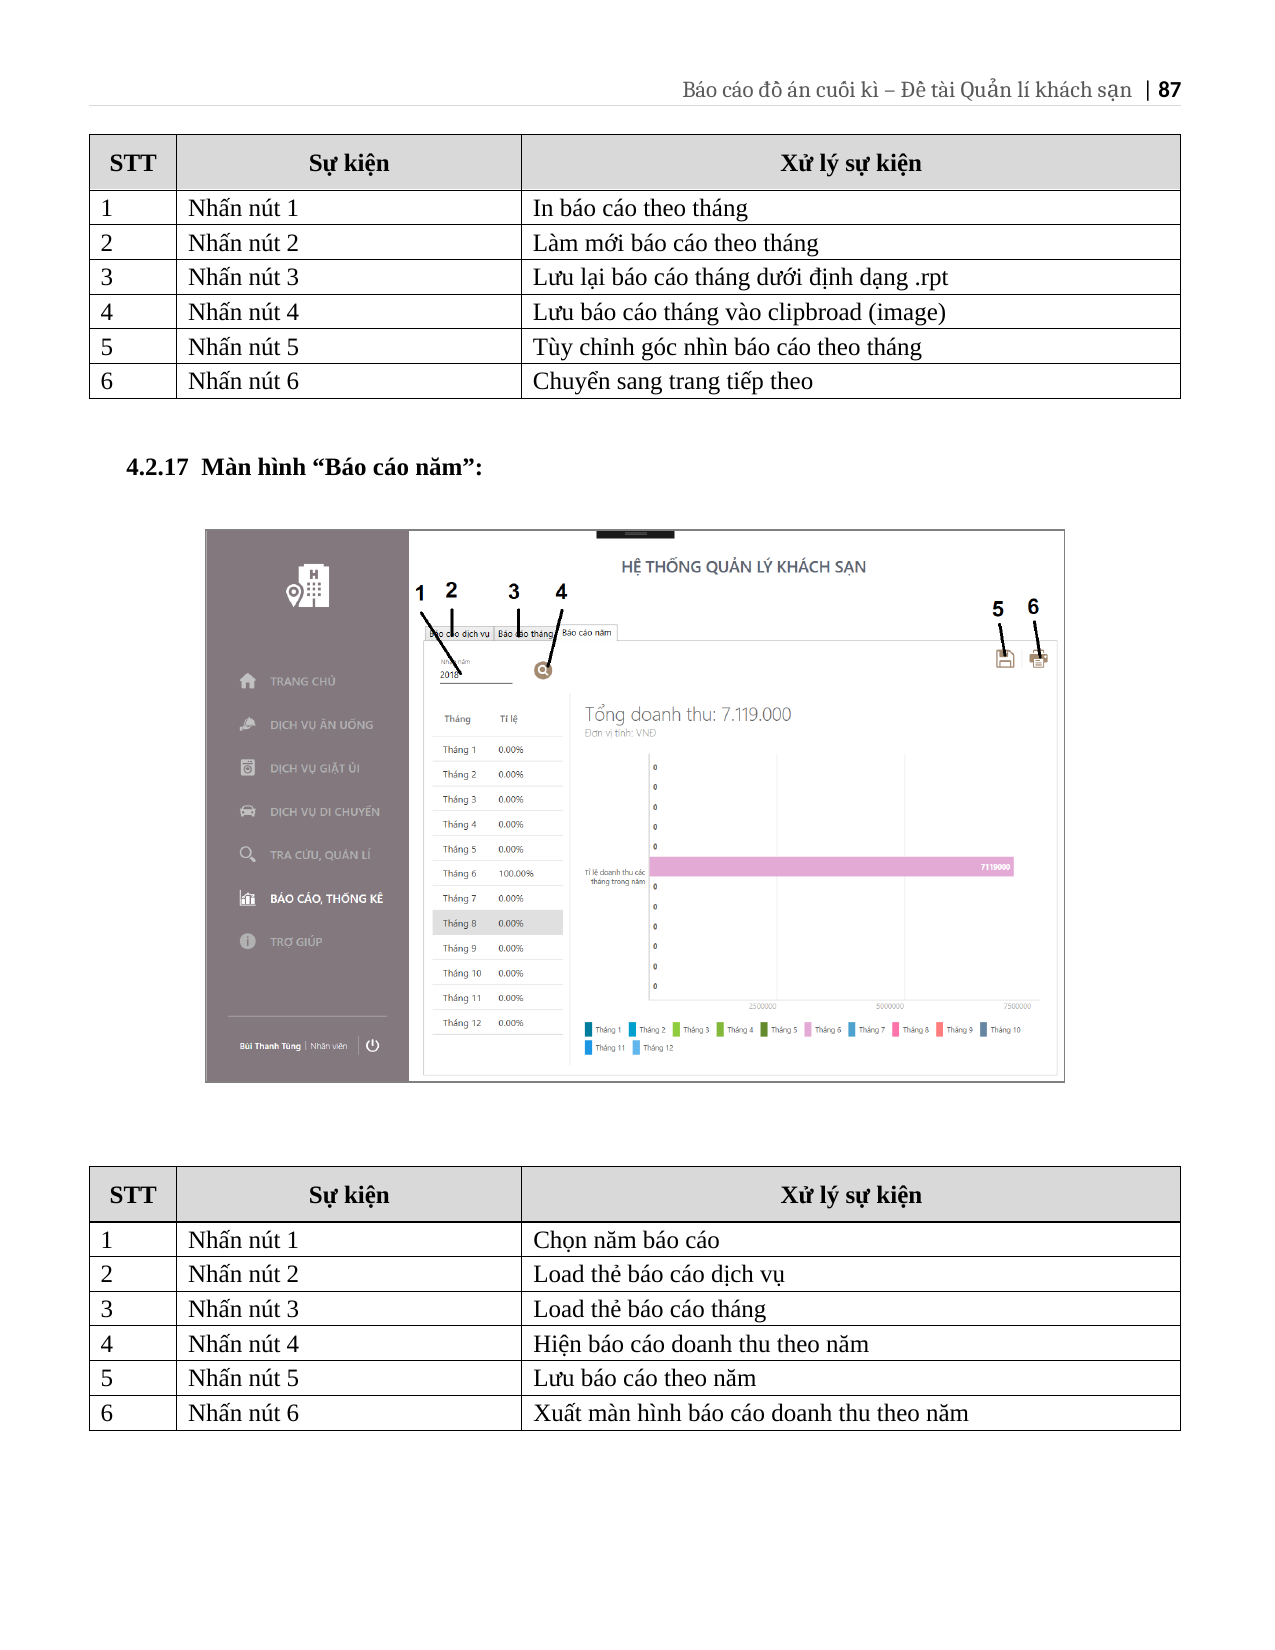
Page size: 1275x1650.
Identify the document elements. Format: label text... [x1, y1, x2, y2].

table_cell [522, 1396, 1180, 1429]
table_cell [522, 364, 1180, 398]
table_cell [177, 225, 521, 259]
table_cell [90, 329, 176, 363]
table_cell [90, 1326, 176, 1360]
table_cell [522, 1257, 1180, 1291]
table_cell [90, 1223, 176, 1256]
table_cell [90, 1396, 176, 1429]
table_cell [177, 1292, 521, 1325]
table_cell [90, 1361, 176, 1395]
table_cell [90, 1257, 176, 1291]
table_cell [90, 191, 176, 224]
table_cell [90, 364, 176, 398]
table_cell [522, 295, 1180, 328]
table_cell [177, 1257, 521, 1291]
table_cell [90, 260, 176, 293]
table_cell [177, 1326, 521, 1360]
list Màn hình “Báo cáo năm”: [126, 452, 1181, 481]
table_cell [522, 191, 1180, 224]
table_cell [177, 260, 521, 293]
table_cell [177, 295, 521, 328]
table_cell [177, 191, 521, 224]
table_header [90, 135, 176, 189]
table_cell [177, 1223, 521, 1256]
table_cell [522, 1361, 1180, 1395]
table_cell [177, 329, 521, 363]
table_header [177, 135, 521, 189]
picture [206, 531, 1064, 1081]
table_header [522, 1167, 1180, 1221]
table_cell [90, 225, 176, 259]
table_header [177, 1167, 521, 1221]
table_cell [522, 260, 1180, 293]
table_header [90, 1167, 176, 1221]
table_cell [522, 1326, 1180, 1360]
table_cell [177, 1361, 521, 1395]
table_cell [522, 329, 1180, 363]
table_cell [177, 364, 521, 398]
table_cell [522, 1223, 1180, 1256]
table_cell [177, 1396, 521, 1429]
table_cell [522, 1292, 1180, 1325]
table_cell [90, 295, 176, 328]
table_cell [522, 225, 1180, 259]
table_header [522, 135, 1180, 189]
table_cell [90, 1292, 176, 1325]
